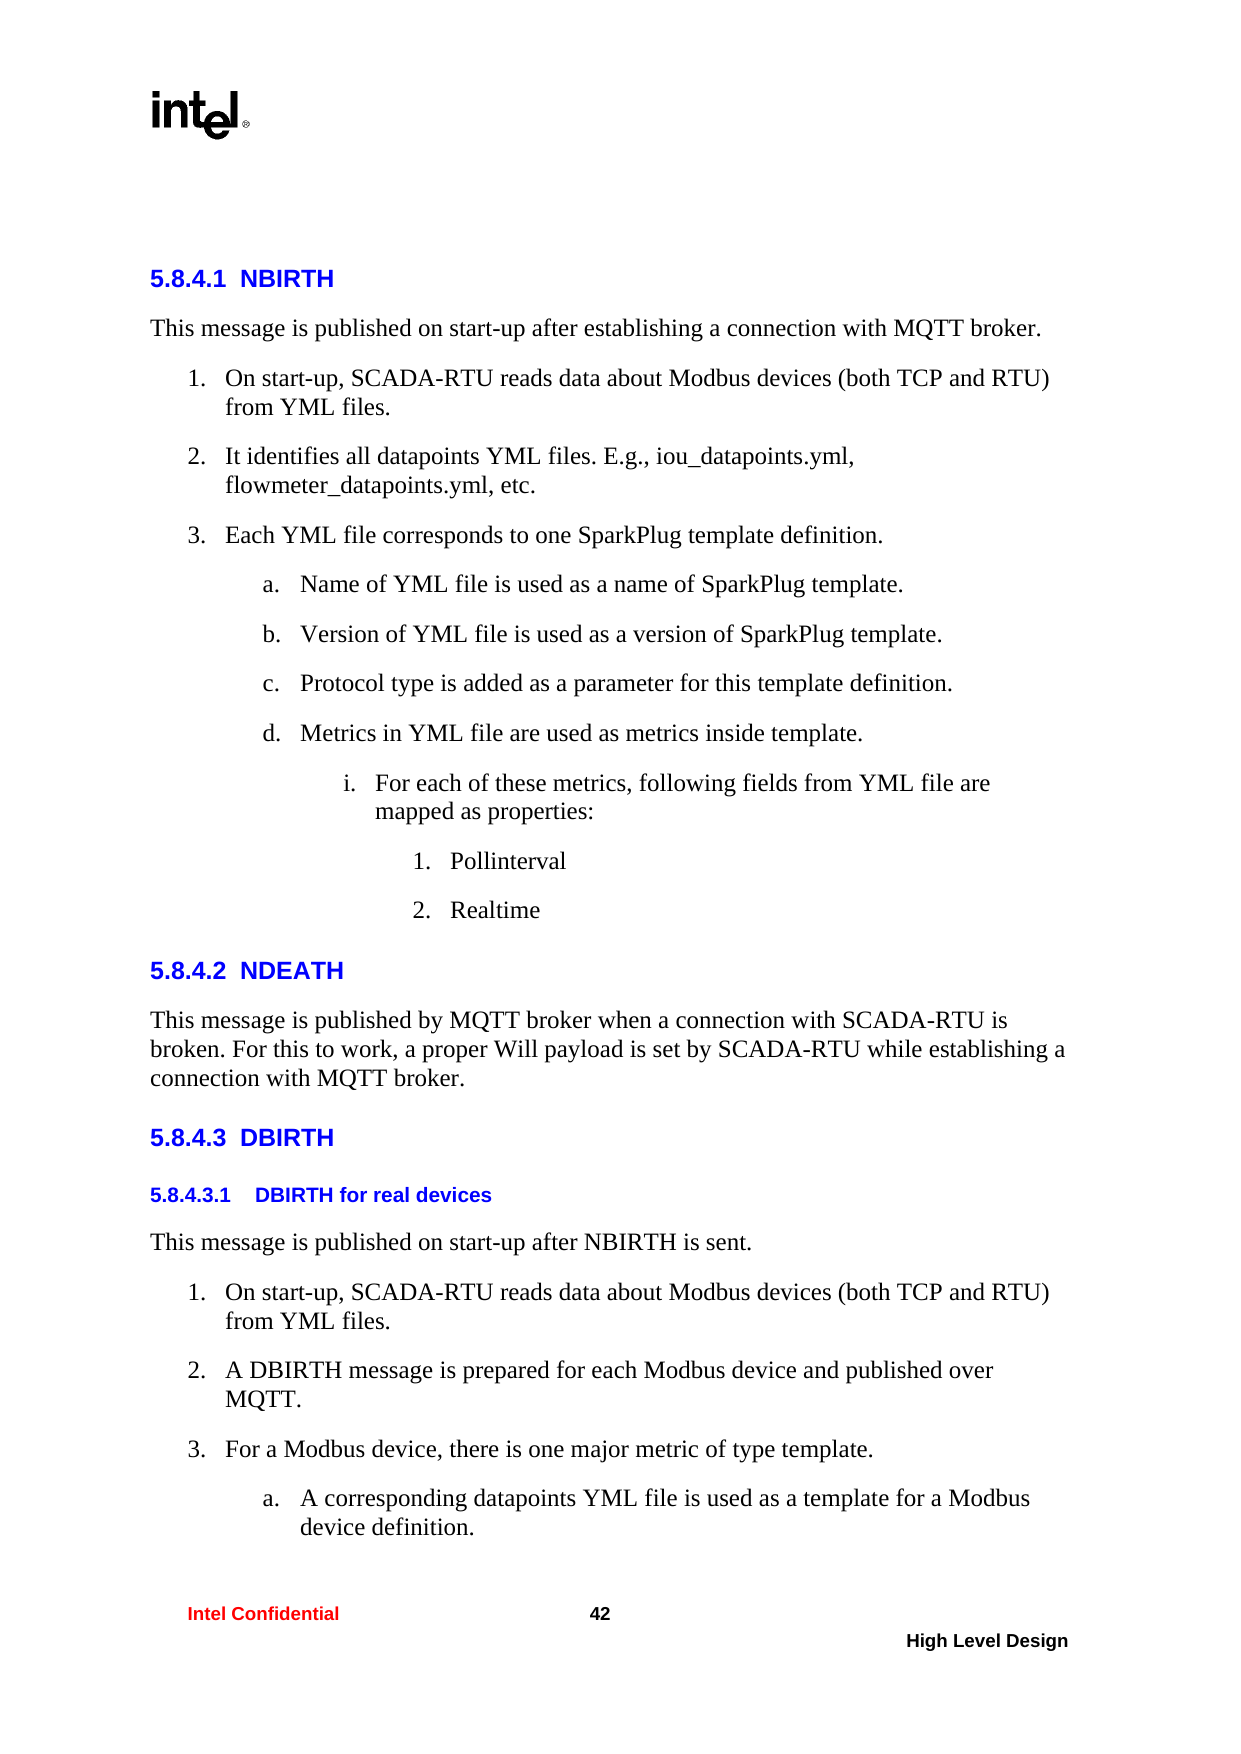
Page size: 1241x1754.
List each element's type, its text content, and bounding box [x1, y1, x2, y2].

text This message is published on start-up after establishing a connection with MQTT broker. [150, 313, 1074, 342]
subtitle DBIRTH [150, 1123, 1074, 1151]
list Pollinterval [412, 846, 1074, 875]
text This message is published by MQTT broker when a connection with SCADA-RTU is broken. For this to work, a proper Will payload is set by SCADA-RTU while establishing a connection with MQTT broker. [150, 1005, 1074, 1091]
list For each of these metrics, following fields from YML file are mapped as properties: [356, 768, 1074, 825]
list Name of YML file is used as a name of SparkPlug template. [262, 569, 1074, 598]
list Realtime [412, 896, 1074, 924]
list Each YML file corresponds to one SparkPlug template definition. [187, 520, 1074, 548]
list On start-up, SCADA-RTU reads data about Modbus devices (both TCP and RTU) from YML files. [187, 363, 1074, 421]
list Metrics in YML file are used as metrics inside template. [262, 718, 1074, 747]
list Version of YML file is used as a version of SparkPlug template. [262, 619, 1074, 648]
list A corresponding datapoints YML file is used as a template for a Modbus device definition. [262, 1483, 1074, 1541]
list Protocol type is added as a parameter for this template definition. [262, 668, 1074, 697]
list A DBIRTH message is prepared for each Modbus device and published over MQTT. [187, 1355, 1074, 1413]
list On start-up, SCADA-RTU reads data about Modbus devices (both TCP and RTU) from YML files. [187, 1277, 1074, 1334]
text This message is published on start-up after NBIRTH is sent. [150, 1227, 1074, 1256]
subtitle DBIRTH for real devices [150, 1183, 1074, 1207]
subtitle NDEATH [150, 956, 1074, 984]
list It identifies all datapoints YML files. E.g., iou_datapoints.yml, flowmeter_datapoints.yml, etc. [187, 441, 1074, 499]
picture [150, 91, 251, 140]
subtitle NBIRTH [150, 264, 1074, 293]
list For a Modbus device, there is one major metric of type template. [187, 1434, 1074, 1462]
